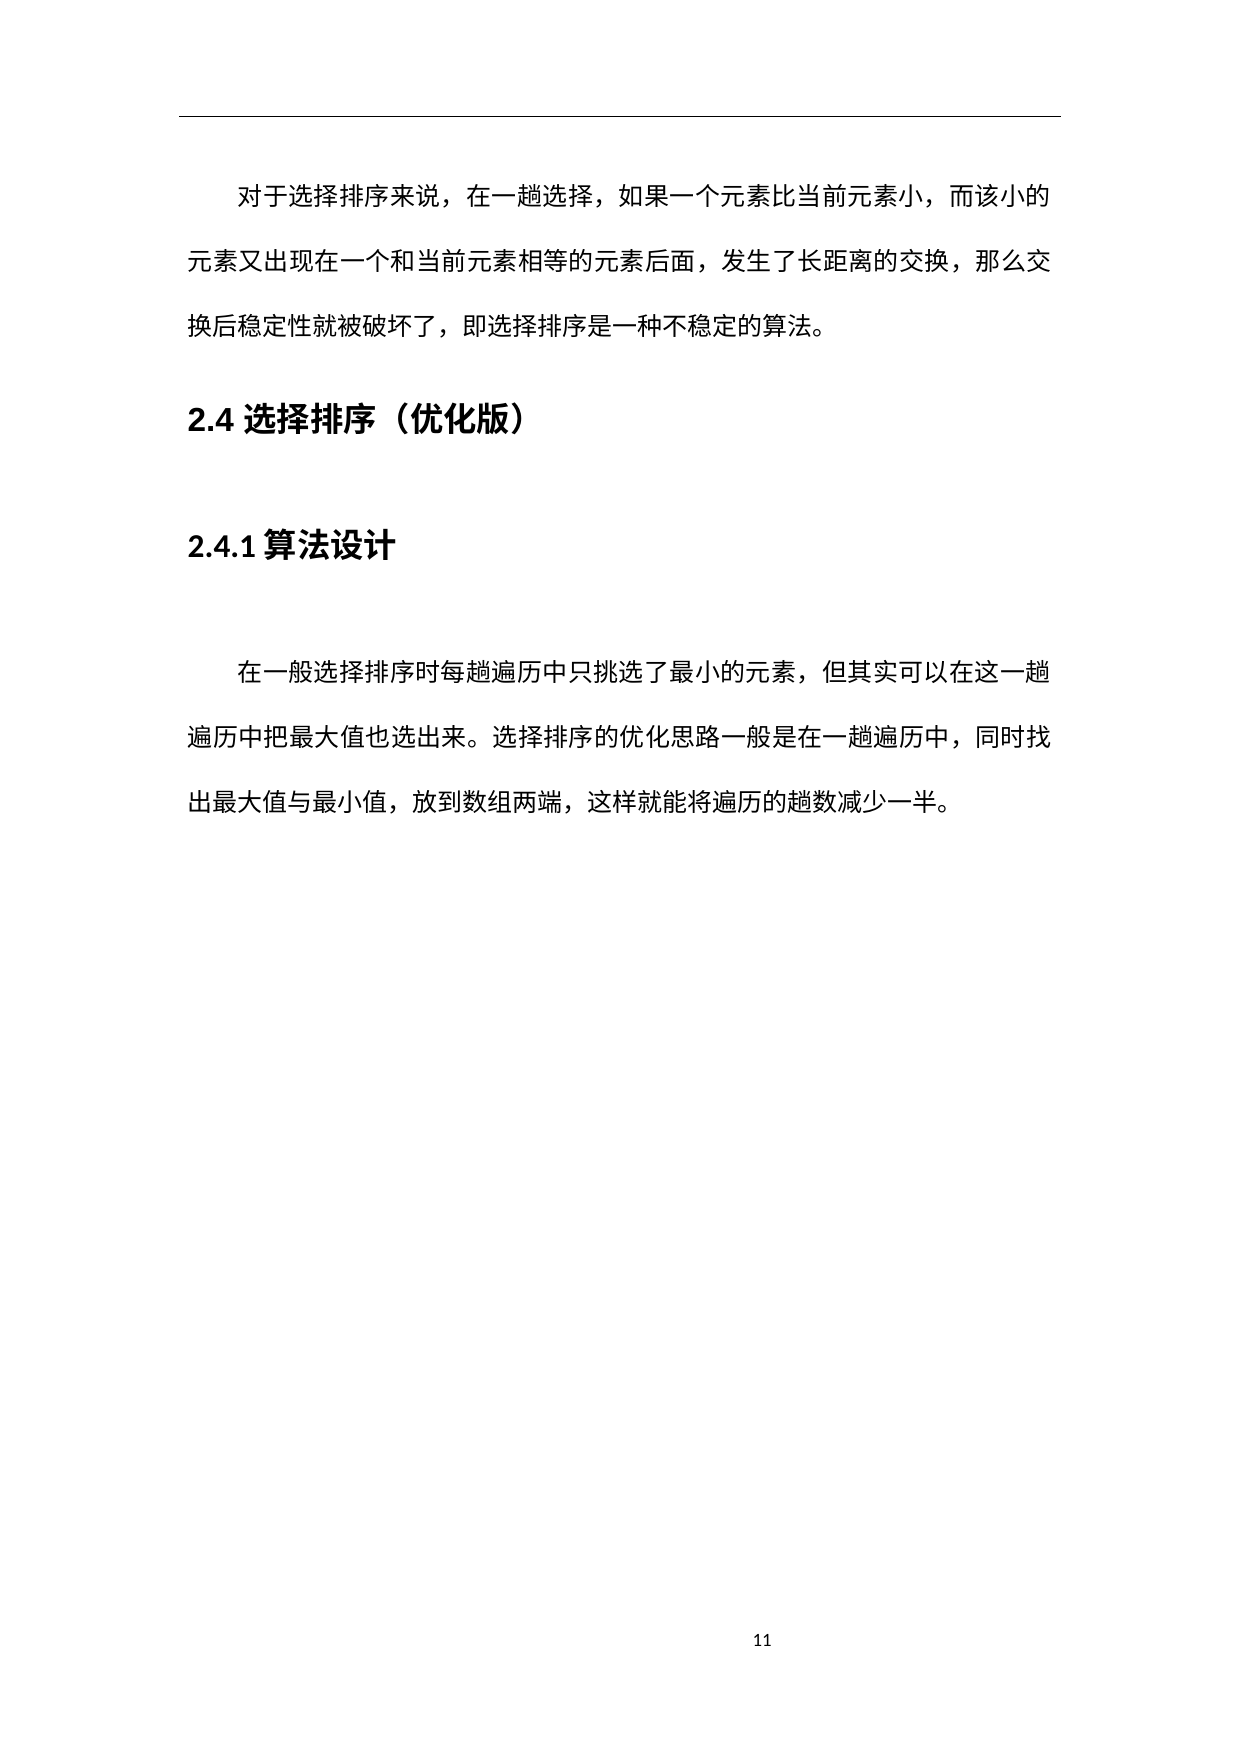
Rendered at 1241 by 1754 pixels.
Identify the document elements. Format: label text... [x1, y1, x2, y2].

text 在一般选择排序时每趟遍历中只挑选了最小的元素，但其实可以在这一趟遍历中把最大值也选出来。选择排序的优化思路一般是在一趟遍历中，同时找出最大值与最小值，放到数组两端，这样就能将遍历的趟数减少一半。 [187, 638, 1053, 833]
subtitle 2.4 选择排序（优化版） [187, 384, 1053, 449]
subtitle 2.4.1 算法设计 [187, 511, 1053, 576]
text 对于选择排序来说，在一趟选择，如果一个元素比当前元素小，而该小的元素又出现在一个和当前元素相等的元素后面，发生了长距离的交换，那么交换后稳定性就被破坏了，即选择排序是一种不稳定的算法。 [187, 162, 1053, 357]
